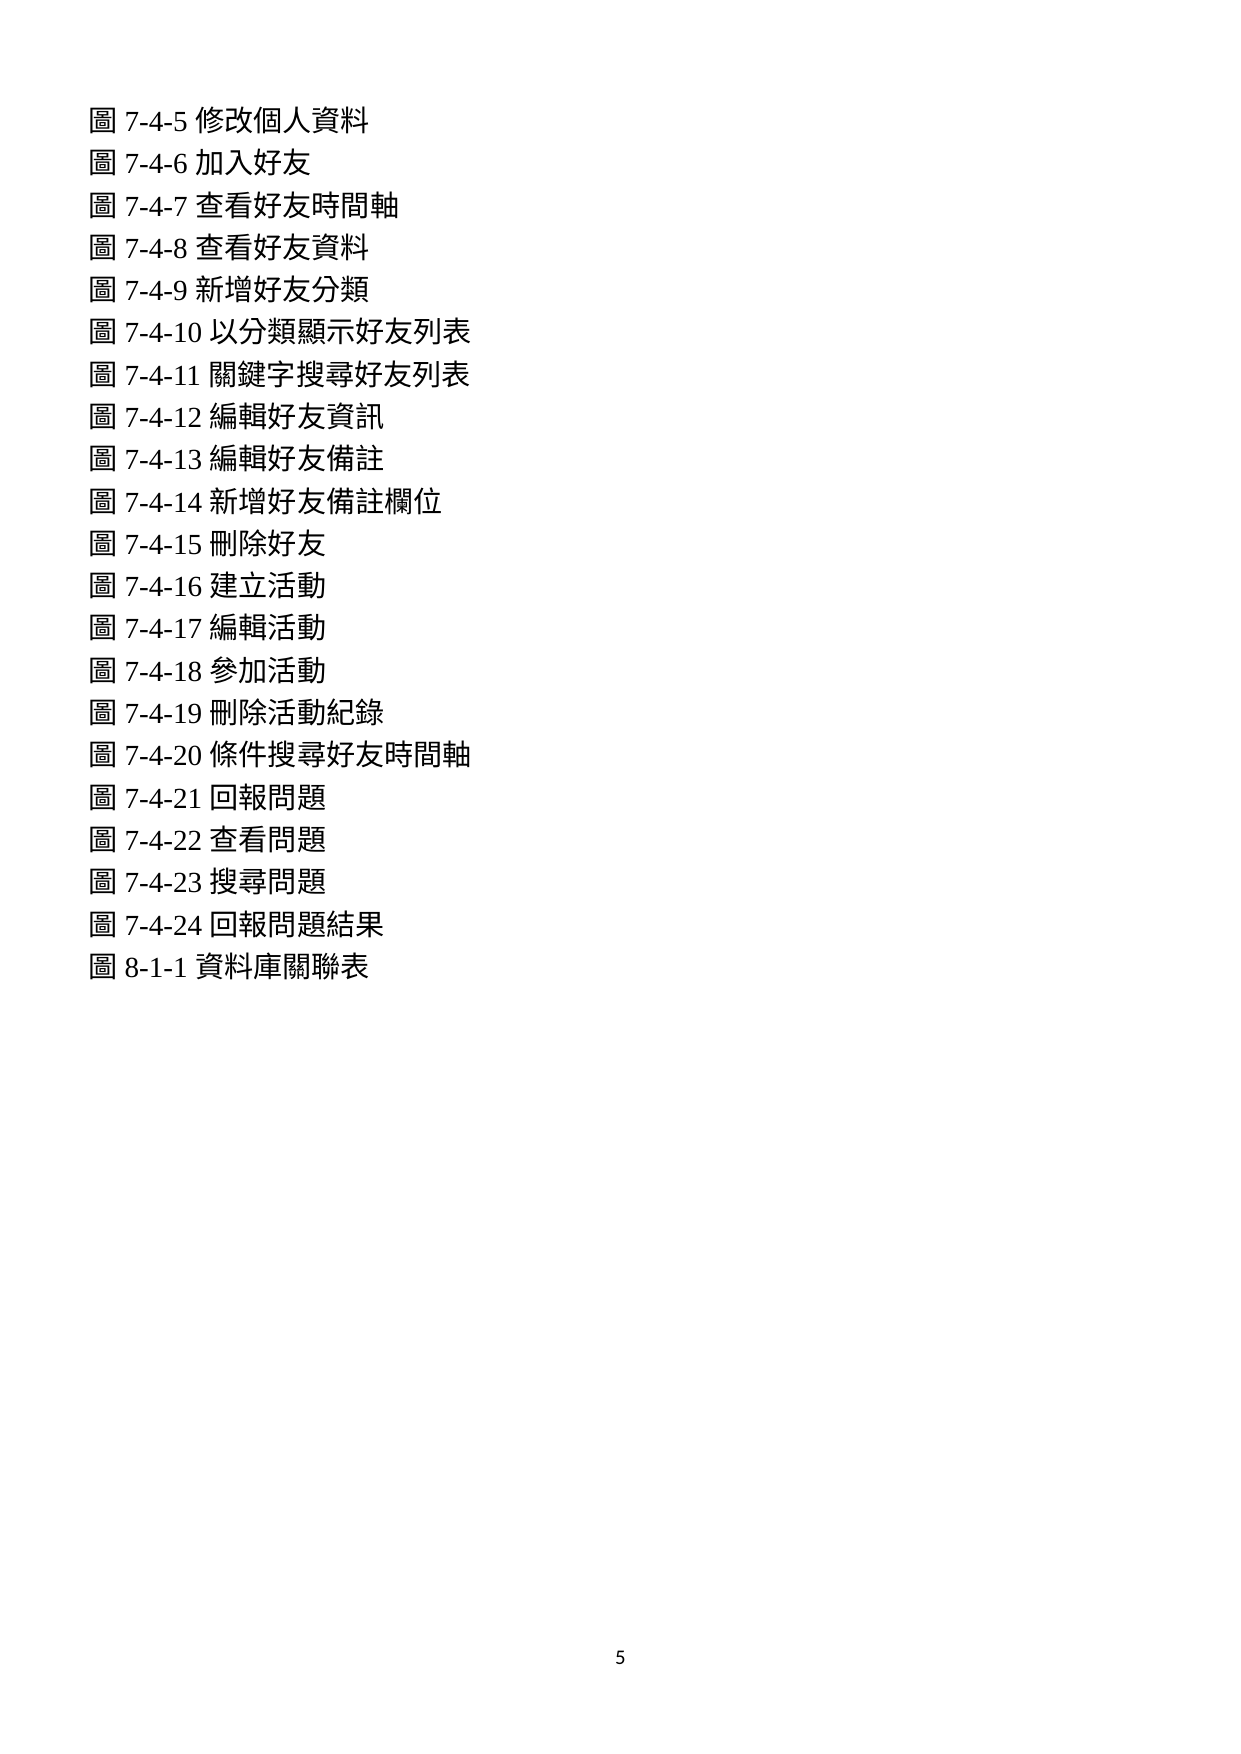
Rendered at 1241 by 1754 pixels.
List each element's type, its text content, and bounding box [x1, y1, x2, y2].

text 圖 7-4-16 建立活動 44 [89, 563, 1152, 605]
text 圖 7-4-11 關鍵字搜尋好友列表 43 [89, 351, 1152, 394]
text 圖 7-4-23 搜尋問題 46 [89, 859, 1152, 901]
text 圖 7-4-14 新增好友備註欄位 44 [89, 478, 1152, 521]
text 圖 7-4-24 回報問題結果 46 [89, 901, 1152, 943]
text 圖 7-4-20 條件搜尋好友時間軸 45 [89, 732, 1152, 774]
text 圖 7-4-5 修改個人資料 42 [89, 98, 1152, 140]
text 圖 7-4-13 編輯好友備註 44 [89, 436, 1152, 478]
text 圖 7-4-7 查看好友時間軸 42 [89, 182, 1152, 224]
text 圖 7-4-9 新增好友分類 43 [89, 267, 1152, 309]
text 圖 8-1-1 資料庫關聯表 47 [89, 943, 1152, 986]
text 圖 7-4-22 查看問題 46 [89, 817, 1152, 859]
text 圖 7-4-12 編輯好友資訊 43 [89, 394, 1152, 436]
text 圖 7-4-19 刪除活動紀錄 45 [89, 690, 1152, 732]
text 圖 7-4-21 回報問題 46 [89, 774, 1152, 817]
text 圖 7-4-6 加入好友 42 [89, 140, 1152, 182]
text 圖 7-4-15 刪除好友 44 [89, 521, 1152, 563]
text 圖 7-4-10 以分類顯示好友列表 43 [89, 309, 1152, 351]
text 圖 7-4-18 參加活動 45 [89, 647, 1152, 690]
text 圖 7-4-8 查看好友資料 42 [89, 224, 1152, 267]
text 圖 7-4-17 編輯活動 45 [89, 605, 1152, 647]
